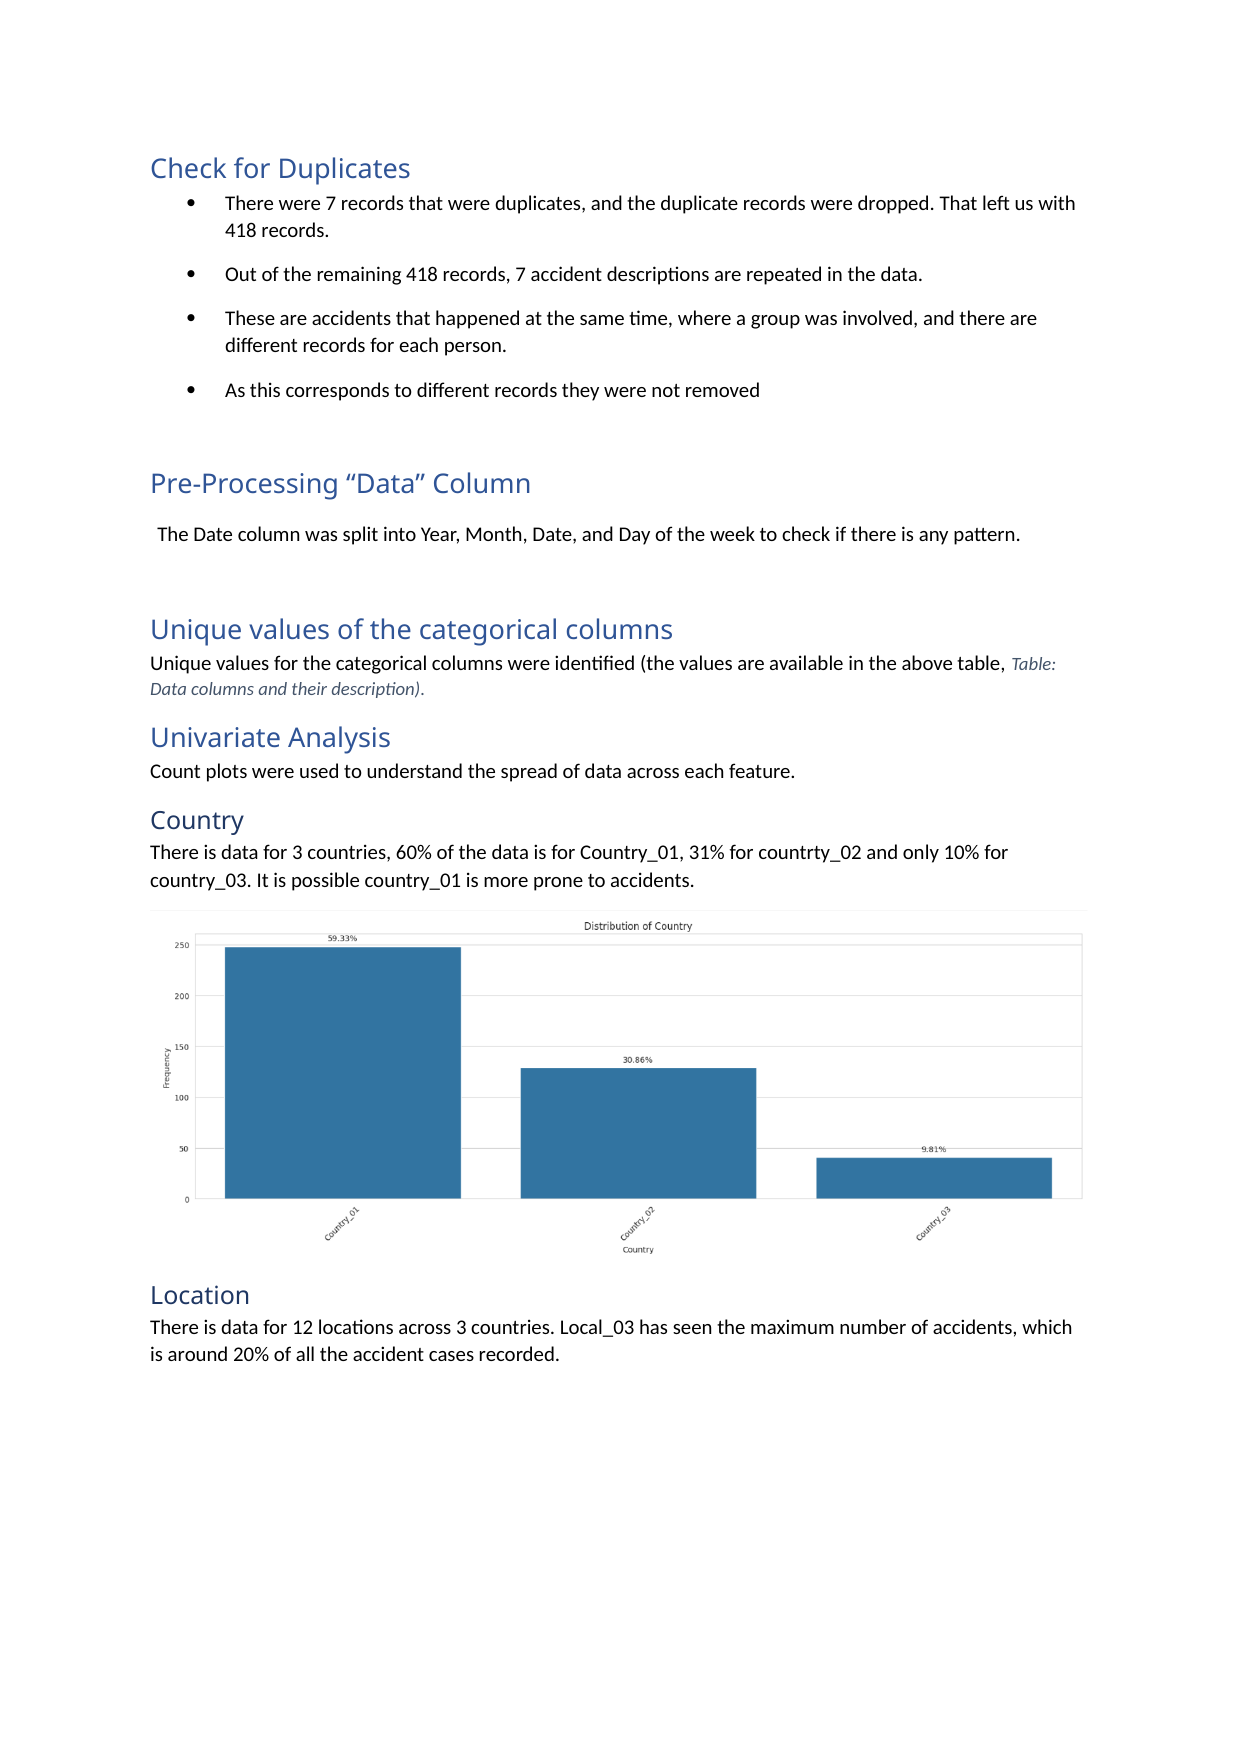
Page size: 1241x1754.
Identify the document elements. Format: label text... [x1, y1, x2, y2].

text There is data for 12 locations across 3 countries. Local_03 has seen the maximum number of accidents, which is around 20% of all the accident cases recorded. [150, 1314, 1090, 1367]
subtitle Country [150, 803, 1090, 837]
text Pre-Processing “Data” Column [150, 465, 1090, 502]
text Unique values for the categorical columns were identified (the values are available in the above table, Table: Data columns and their description). [150, 650, 1090, 700]
subtitle Univariate Analysis [150, 719, 1090, 756]
picture [150, 910, 1091, 1259]
subtitle Check for Duplicates [150, 150, 1090, 187]
list Out of the remaining 418 records, 7 accident descriptions are repeated in the data. [187, 261, 1090, 287]
list These are accidents that happened at the same time, where a group was involved, and there are different records for each person. [187, 305, 1090, 358]
subtitle Unique values of the categorical columns [150, 610, 1090, 647]
text There is data for 3 countries, 60% of the data is for Country_01, 31% for countrty_02 and only 10% for country_03. It is possible country_01 is more prone to accidents. [150, 839, 1090, 892]
text Count plots were used to understand the spread of data across each feature. [150, 758, 1090, 784]
list There were 7 records that were duplicates, and the duplicate records were dropped. That left us with 418 records. [187, 190, 1090, 243]
text The Date column was split into Year, Month, Date, and Day of the week to check if there is any pattern. [150, 521, 1090, 547]
list As this corresponds to different records they were not removed [187, 377, 1090, 402]
subtitle Location [150, 1277, 1090, 1311]
